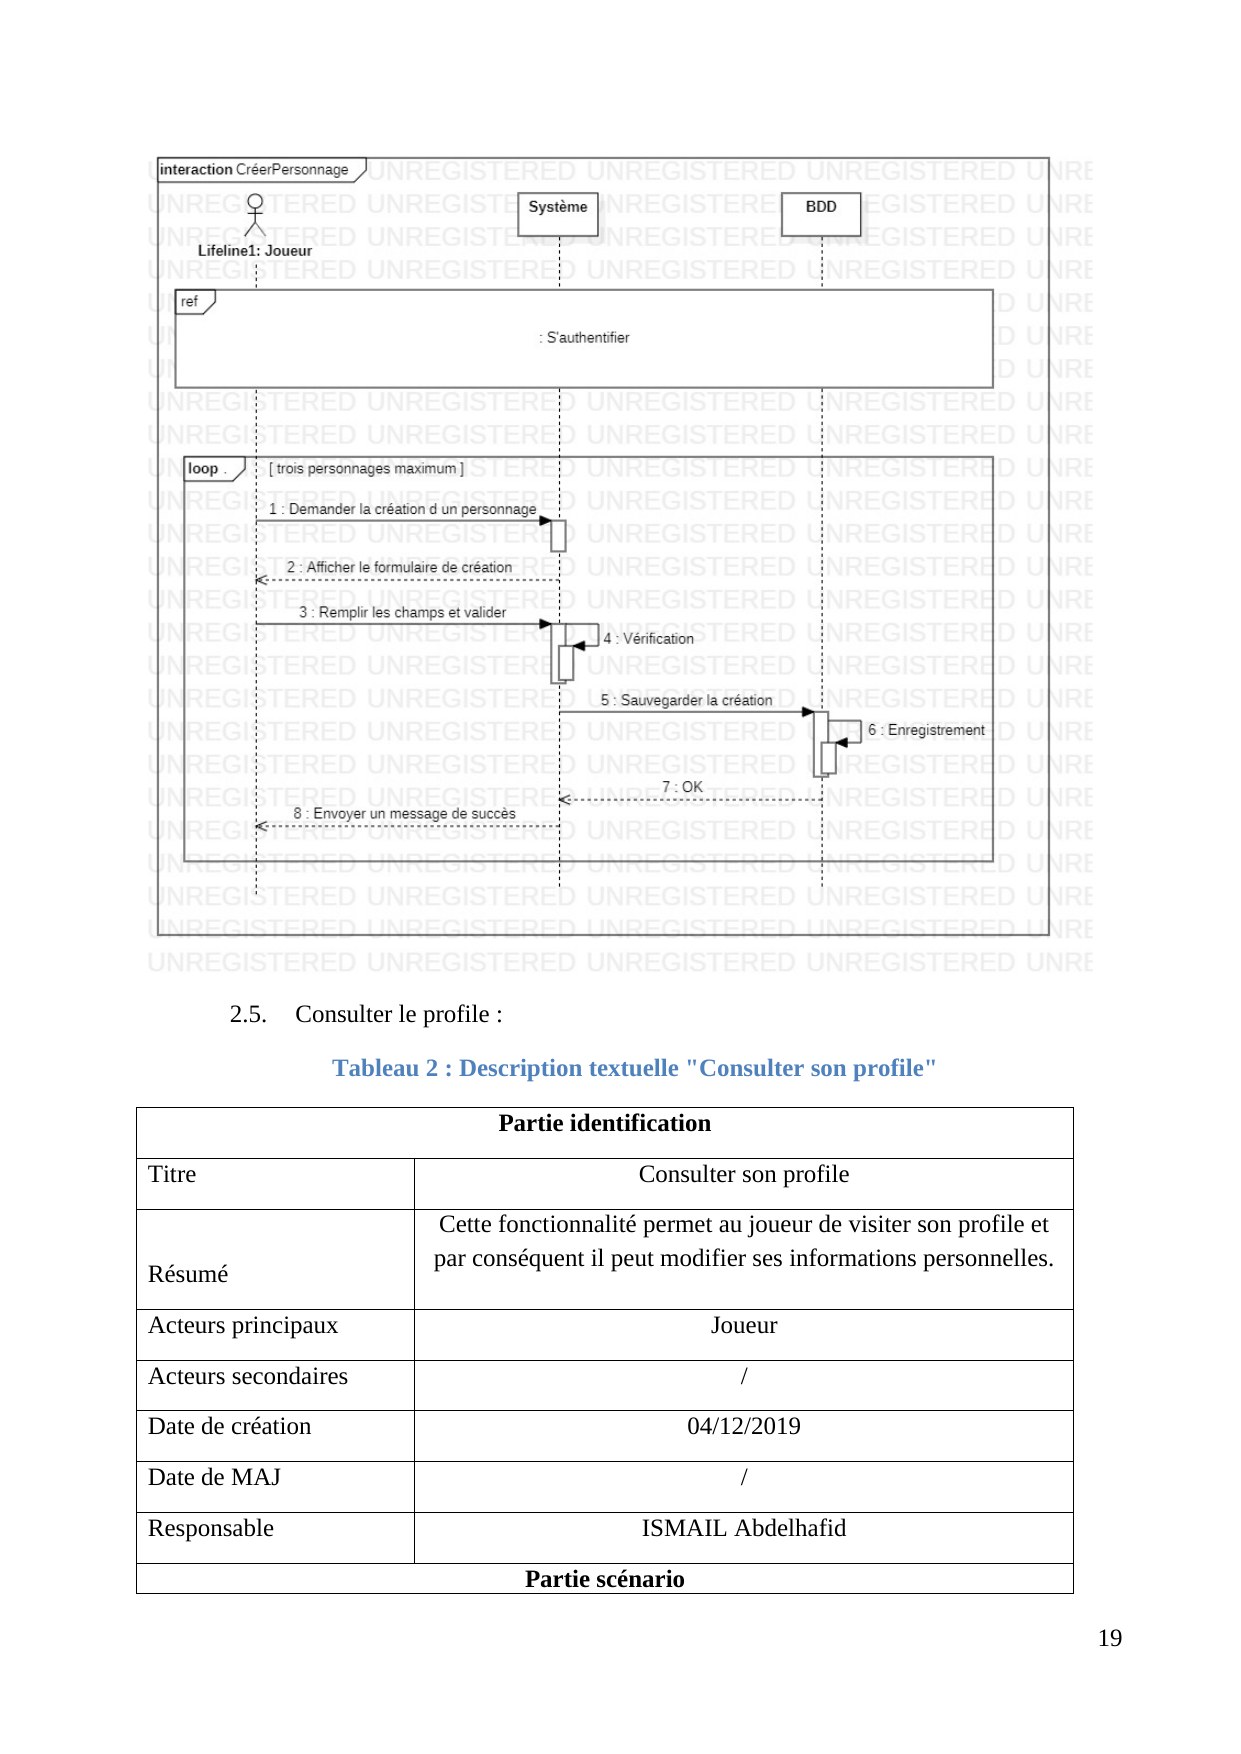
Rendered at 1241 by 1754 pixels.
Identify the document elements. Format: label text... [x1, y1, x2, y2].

table_cell ISMAIL Abdelhafid [415, 1513, 1073, 1563]
table_cell Date de MAJ [137, 1462, 414, 1512]
table_cell 04/12/2019 [415, 1411, 1073, 1461]
list Consulter le profile : [229, 999, 1122, 1028]
table_cell Consulter son profile [415, 1159, 1073, 1208]
table_cell Partie scénario [137, 1564, 1073, 1592]
text Tableau 2 : Description textuelle "Consulter son profile" [148, 1053, 1122, 1082]
table_cell Titre [137, 1159, 414, 1208]
table_cell / [415, 1462, 1073, 1512]
table_cell Joueur [415, 1310, 1073, 1360]
table_cell Acteurs secondaires [137, 1361, 414, 1410]
table_cell Date de création [137, 1411, 414, 1461]
table_header Partie identification [137, 1108, 1073, 1158]
table_cell Responsable [137, 1513, 414, 1563]
table_cell Résumé [137, 1210, 414, 1309]
table_cell / [415, 1361, 1073, 1410]
table_cell Acteurs principaux [137, 1310, 414, 1360]
table_cell Cette fonctionnalité permet au joueur de visiter son profile et par conséquent il peut modifier ses informations personnelles. [415, 1210, 1073, 1309]
picture [147, 147, 1093, 979]
